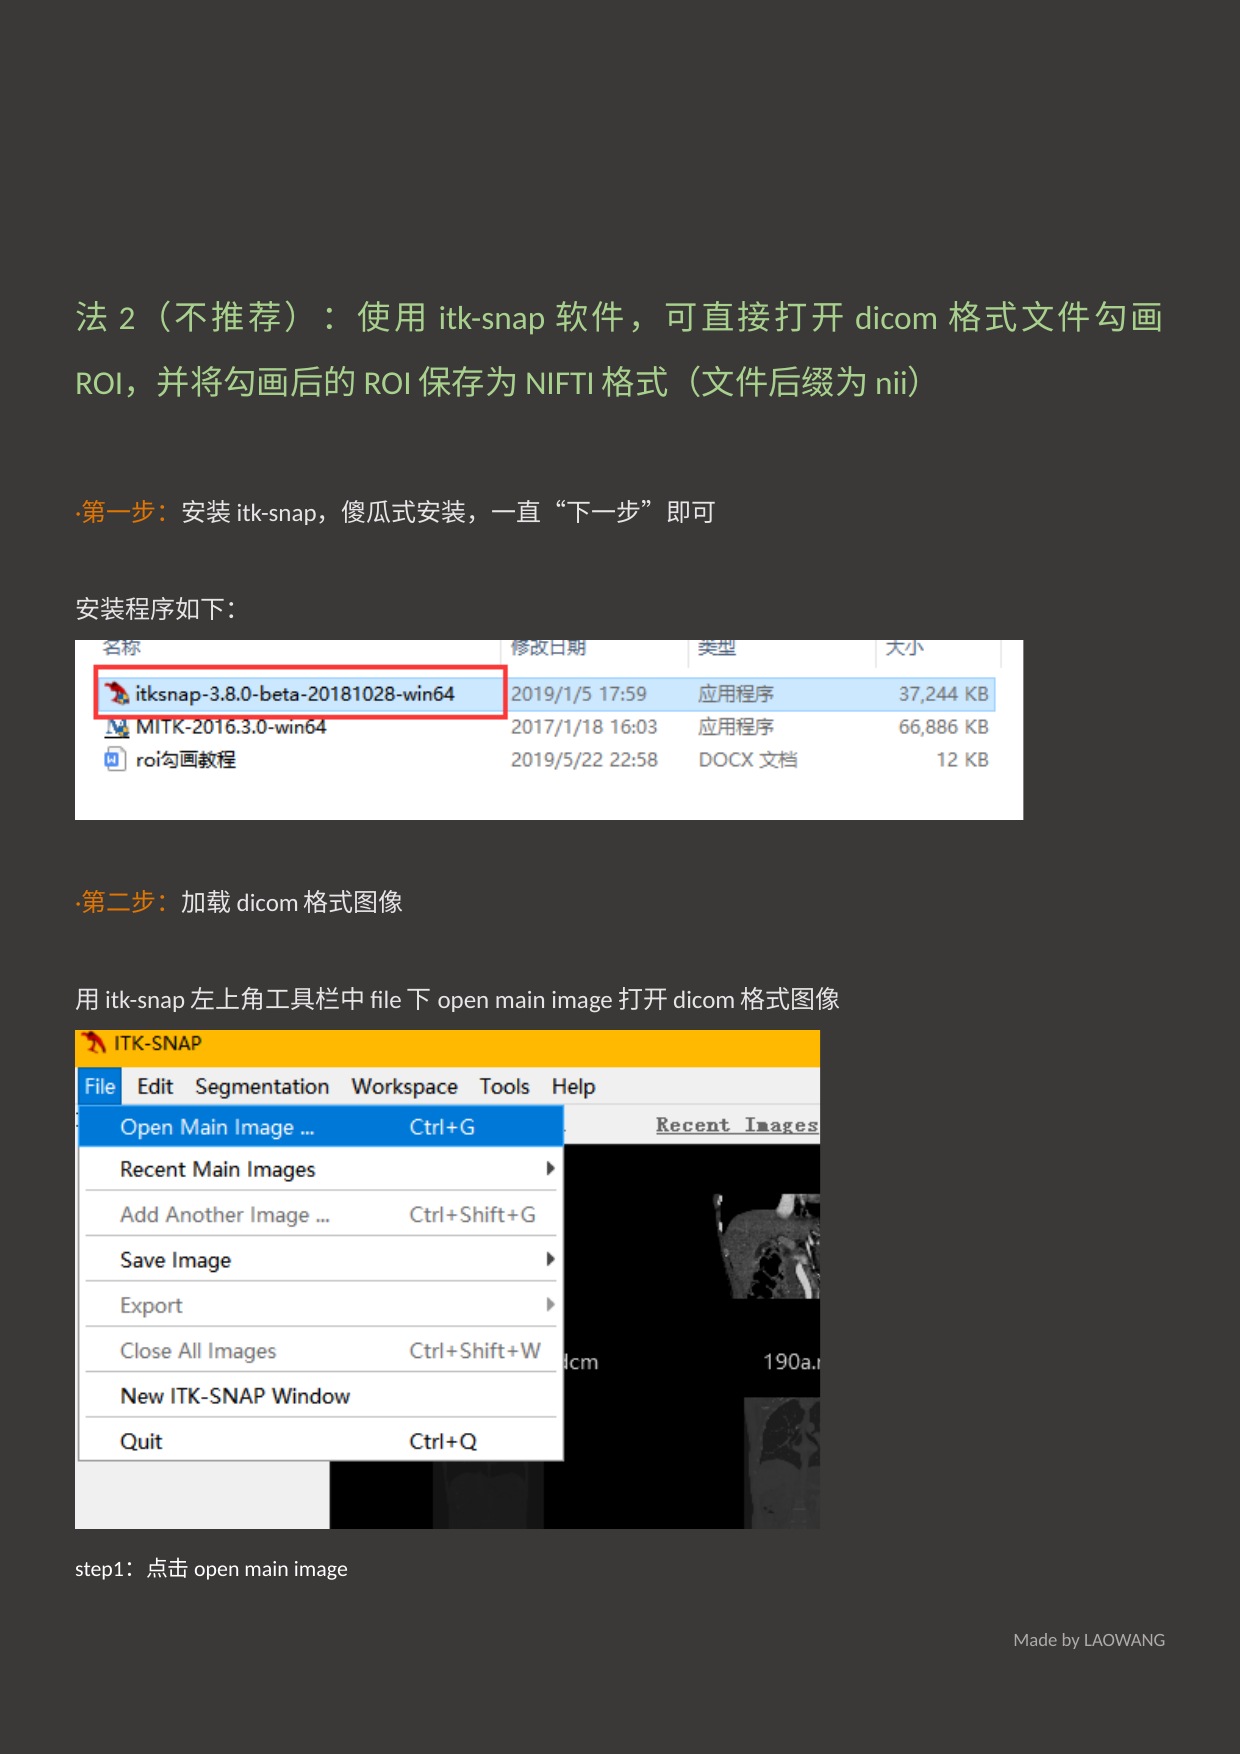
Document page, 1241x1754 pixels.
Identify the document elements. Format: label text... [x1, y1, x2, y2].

text 安装程序如下： [75, 575, 1165, 640]
text ·第二步：加载dicom格式图像 [75, 868, 1165, 933]
text step1：点击open main image [75, 1550, 1165, 1583]
text 用itk-snap左上角工具栏中file下 open main image打开dicom格式图像 [75, 965, 1165, 1030]
picture [75, 1030, 821, 1529]
picture [75, 640, 1024, 820]
text ·第一步：安装itk-snap，傻瓜式安装，一直“下一步”即可 [75, 478, 1165, 543]
text 法2（不推荐）：使用itk-snap软件，可直接打开dicom格式文件勾画ROI，并将勾画后的ROI保存为NIFTI格式（文件后缀为nii） [75, 283, 1165, 413]
